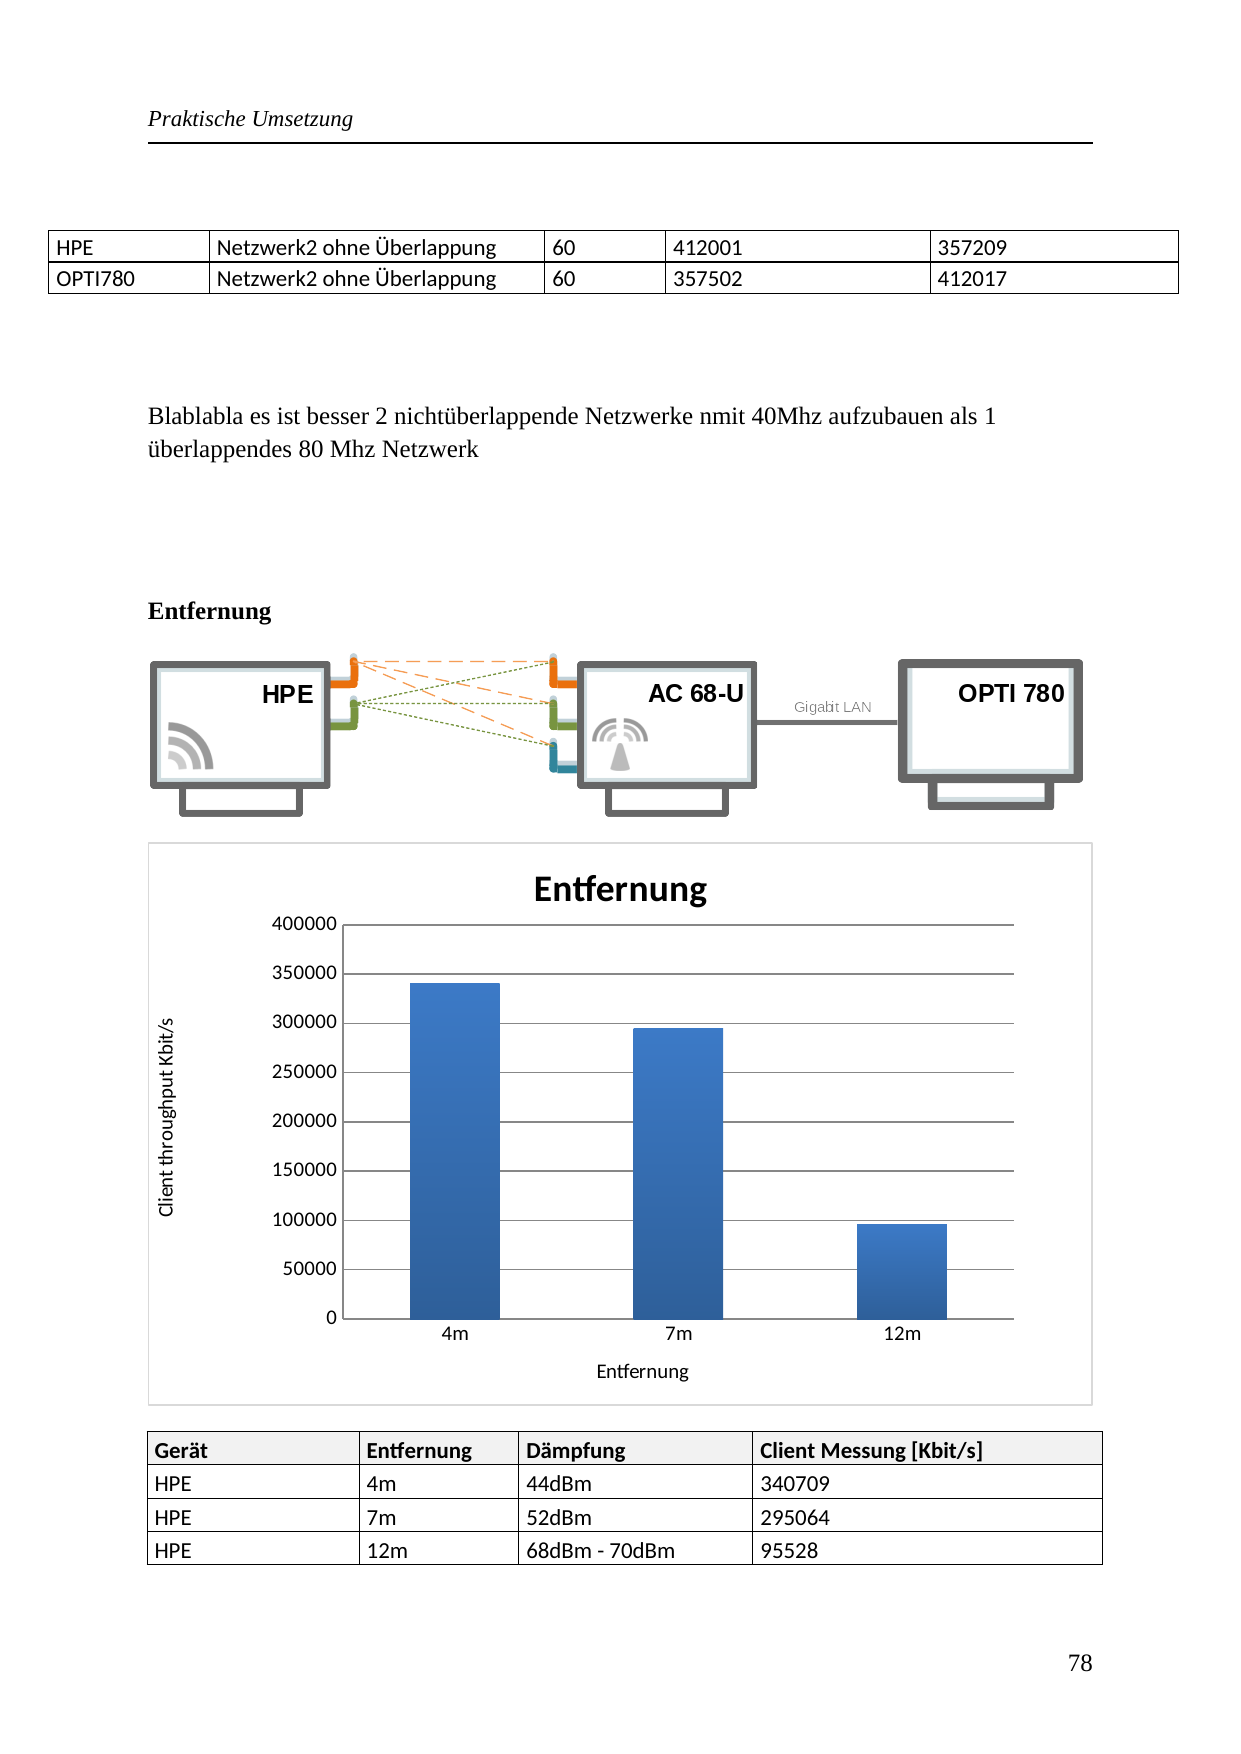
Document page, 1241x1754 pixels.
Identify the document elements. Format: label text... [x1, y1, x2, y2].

table_cell HPE [148, 1499, 359, 1531]
table_cell 357502 [666, 263, 930, 293]
table_cell Netzwerk2 ohne Überlappung [210, 231, 544, 261]
table_cell 52dBm [519, 1499, 752, 1531]
table_cell 295064 [753, 1499, 1102, 1531]
table_cell 60 [545, 231, 665, 261]
table_cell 60 [545, 263, 665, 293]
table_cell 4m [360, 1465, 518, 1497]
table_cell HPE [148, 1532, 359, 1564]
table_cell 44dBm [519, 1465, 752, 1497]
table_header Entfernung [360, 1432, 518, 1464]
table_header Client Messung [Kbit/s] [753, 1432, 1102, 1464]
table_cell 12m [360, 1532, 518, 1564]
table_cell 7m [360, 1499, 518, 1531]
table_cell 412017 [931, 263, 1178, 293]
table_cell 68dBm - 70dBm [519, 1532, 752, 1564]
table_cell HPE [49, 231, 209, 261]
table_cell 95528 [753, 1532, 1102, 1564]
table_cell HPE [148, 1465, 359, 1497]
table_header Gerät [148, 1432, 359, 1464]
table_cell 340709 [753, 1465, 1102, 1497]
table_cell OPTI780 [49, 263, 209, 293]
table_cell 412001 [666, 231, 930, 261]
text Blablabla es ist besser 2 nichtüberlappende Netzwerke nmit 40Mhz aufzubauen als 1 überlappendes 80 Mhz Netzwerk [148, 401, 1093, 463]
table_cell Netzwerk2 ohne Überlappung [210, 263, 544, 293]
subtitle Entfernung [148, 596, 1093, 625]
table_cell 357209 [931, 231, 1178, 261]
table_header Dämpfung [519, 1432, 752, 1464]
